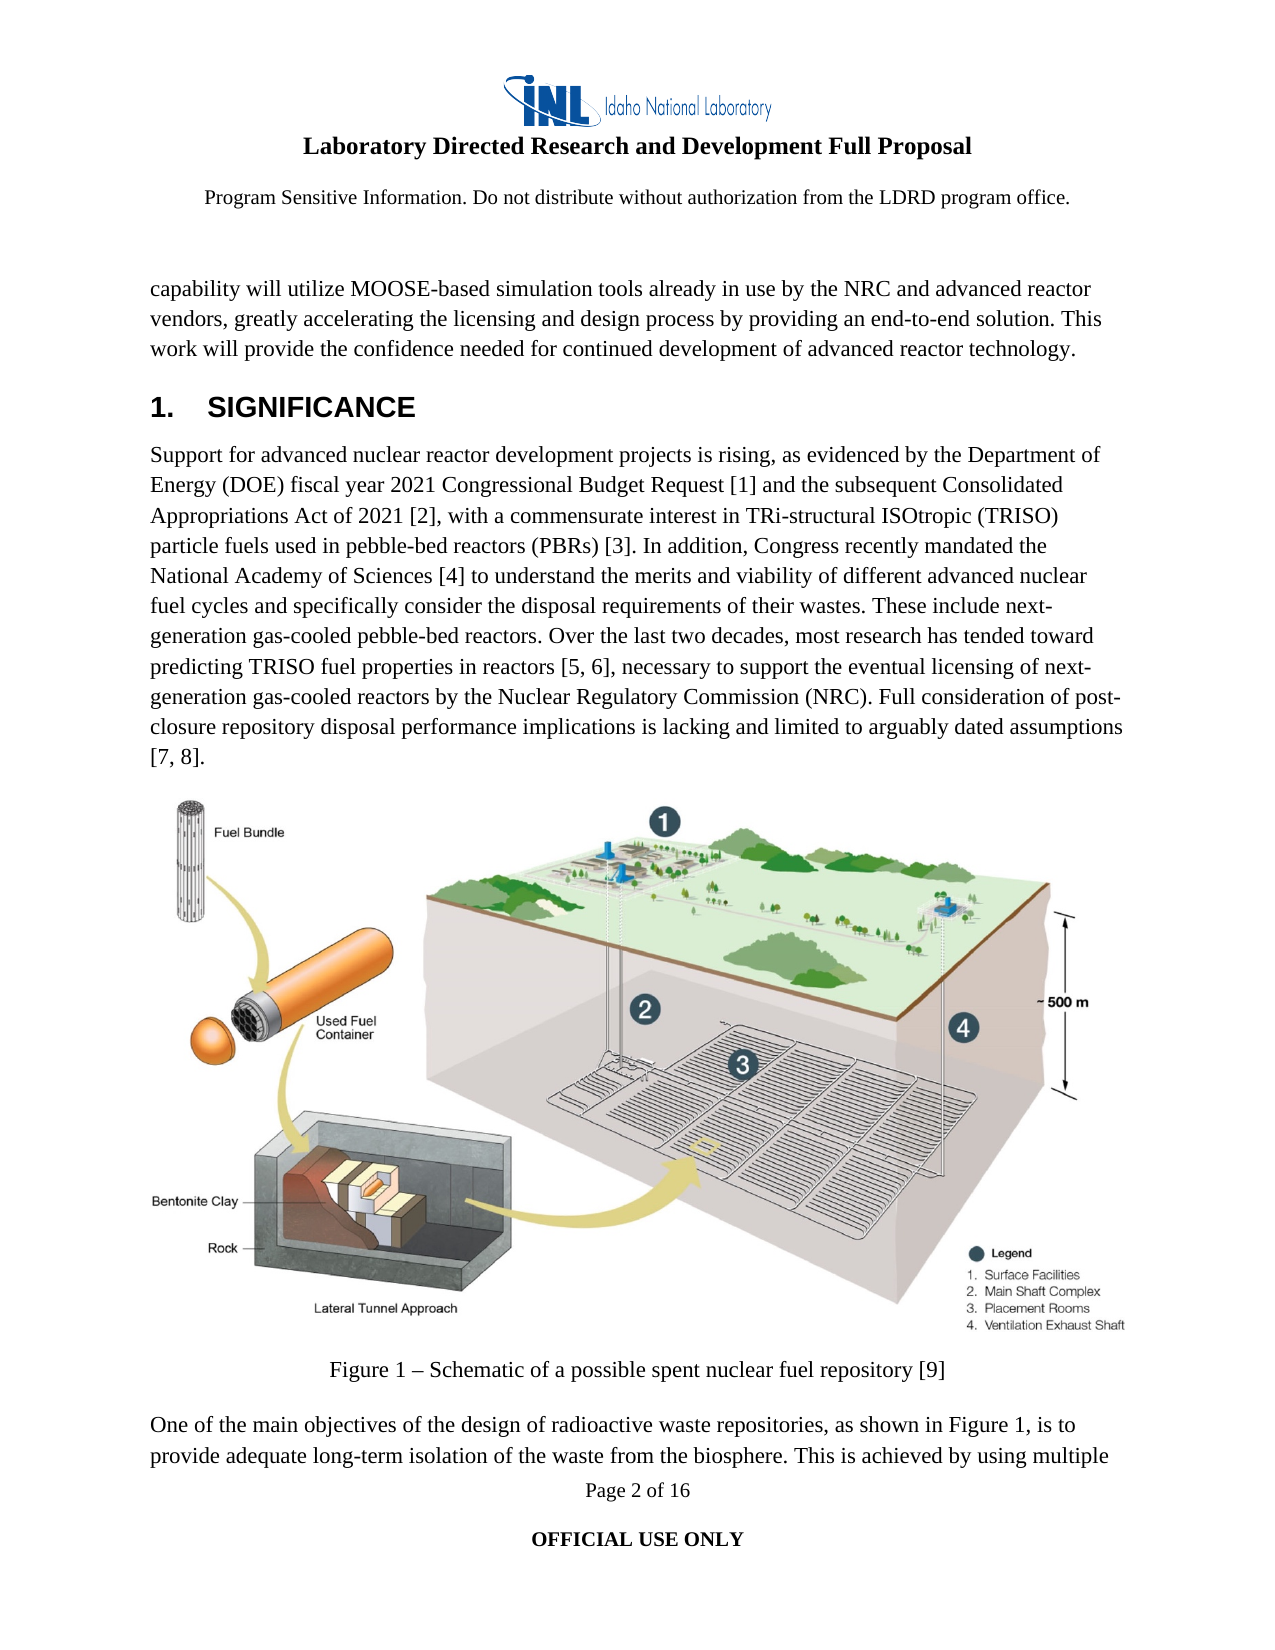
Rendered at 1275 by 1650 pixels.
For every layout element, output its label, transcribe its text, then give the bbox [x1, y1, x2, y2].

picture [503, 75, 772, 127]
text Figure 1 – Schematic of a possible spent nuclear fuel repository [9] [150, 1356, 1125, 1383]
subtitle SIGNIFICANCE [150, 390, 1125, 424]
text Support for advanced nuclear reactor development projects is rising, as evidenced by the Department of Energy (DOE) fiscal year 2021 Congressional Budget Request [1] and the subsequent Consolidated Appropriations Act of 2021 [2], with a commensurate interest in TRi-structural ISOtropic (TRISO) particle fuels used in pebble-bed reactors (PBRs) [3]. In addition, Congress recently mandated the National Academy of Sciences [4] to understand the merits and viability of different advanced nuclear fuel cycles and specifically consider the disposal requirements of their wastes. These include next-generation gas-cooled pebble-bed reactors. Over the last two decades, most research has tended toward predicting TRISO fuel properties in reactors [5, 6], necessary to support the eventual licensing of next-generation gas-cooled reactors by the Nuclear Regulatory Commission (NRC). Full consideration of post-closure repository disposal performance implications is lacking and limited to arguably dated assumptions [7, 8]. [150, 441, 1125, 770]
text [150, 274, 1125, 361]
picture [150, 798, 1125, 1332]
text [150, 1411, 1125, 1468]
